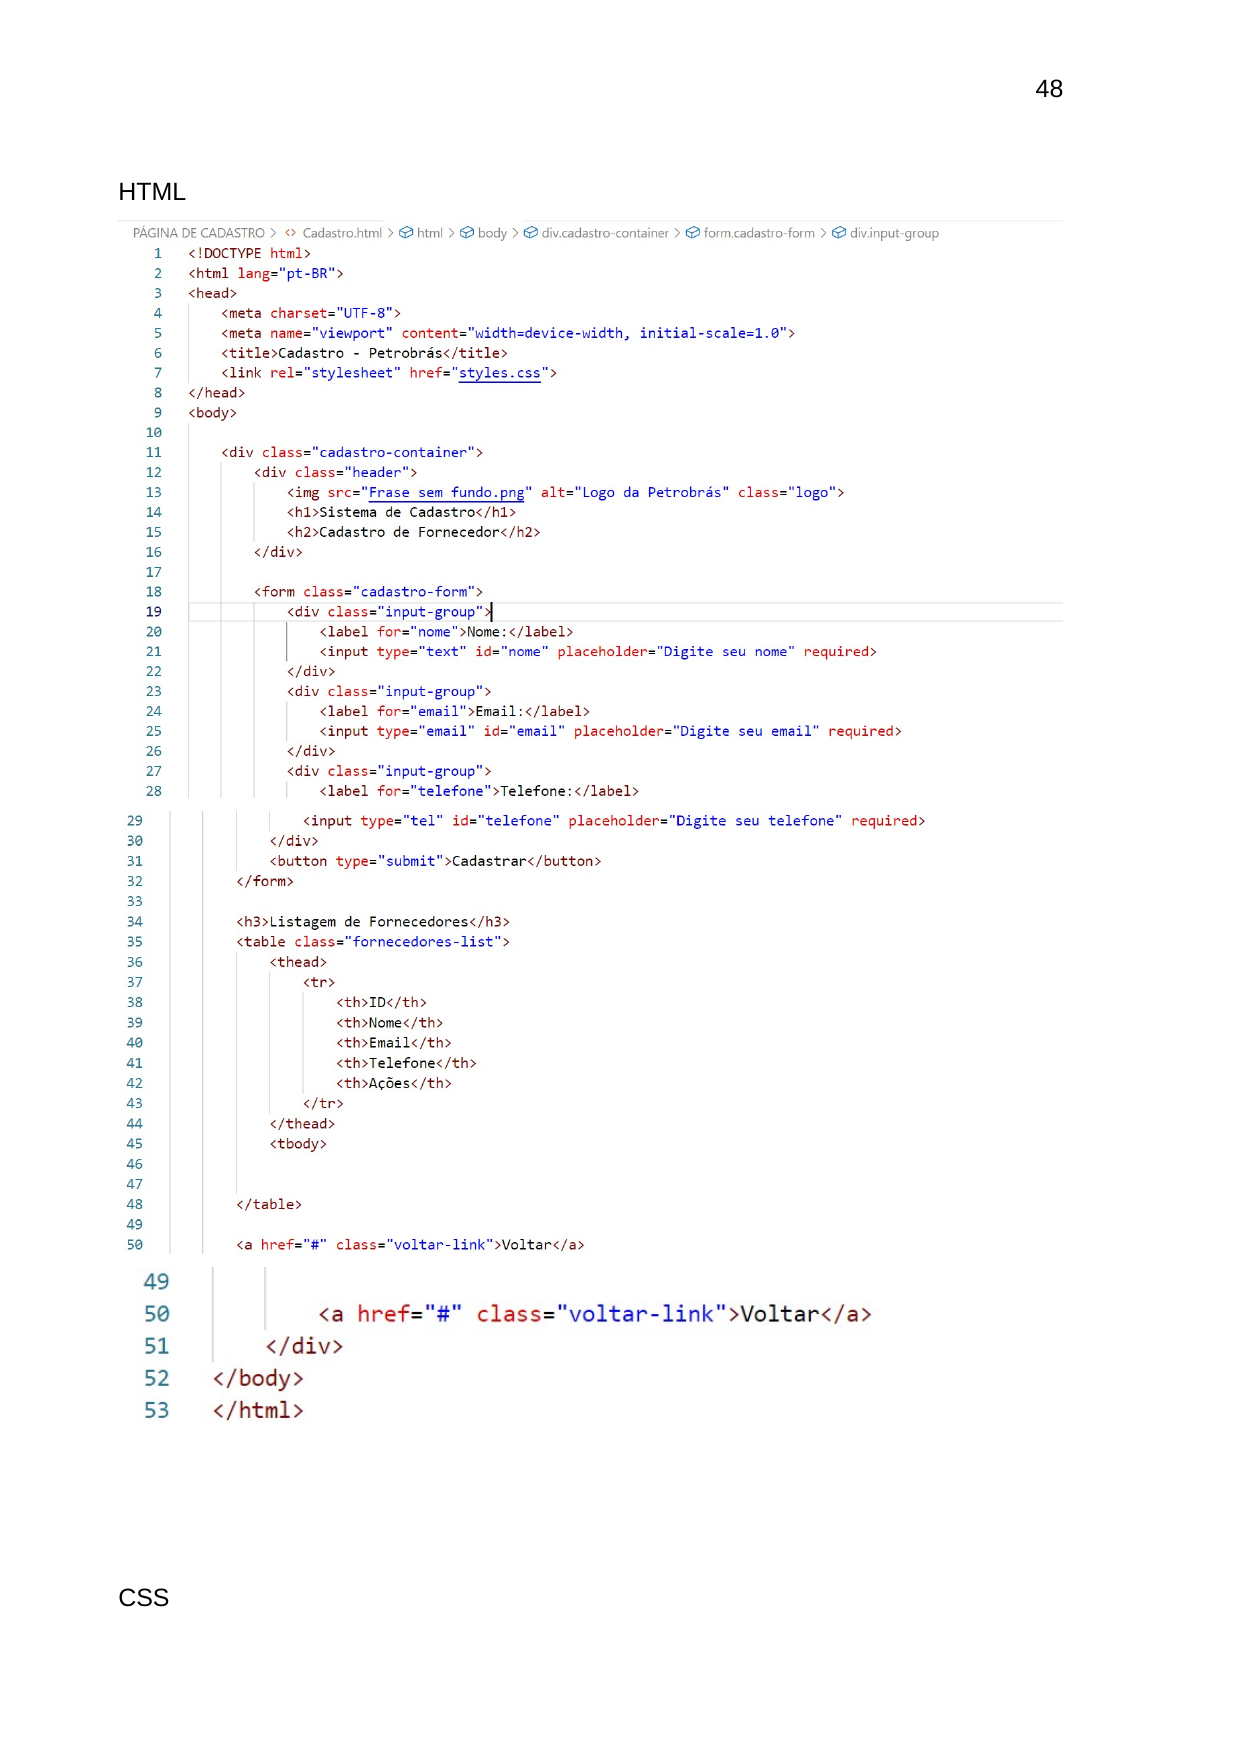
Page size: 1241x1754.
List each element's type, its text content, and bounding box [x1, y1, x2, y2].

picture [118, 220, 1063, 798]
picture [118, 1267, 1063, 1569]
text CSS [118, 1583, 1063, 1612]
picture [118, 811, 1063, 1254]
text HTML [118, 177, 1063, 220]
